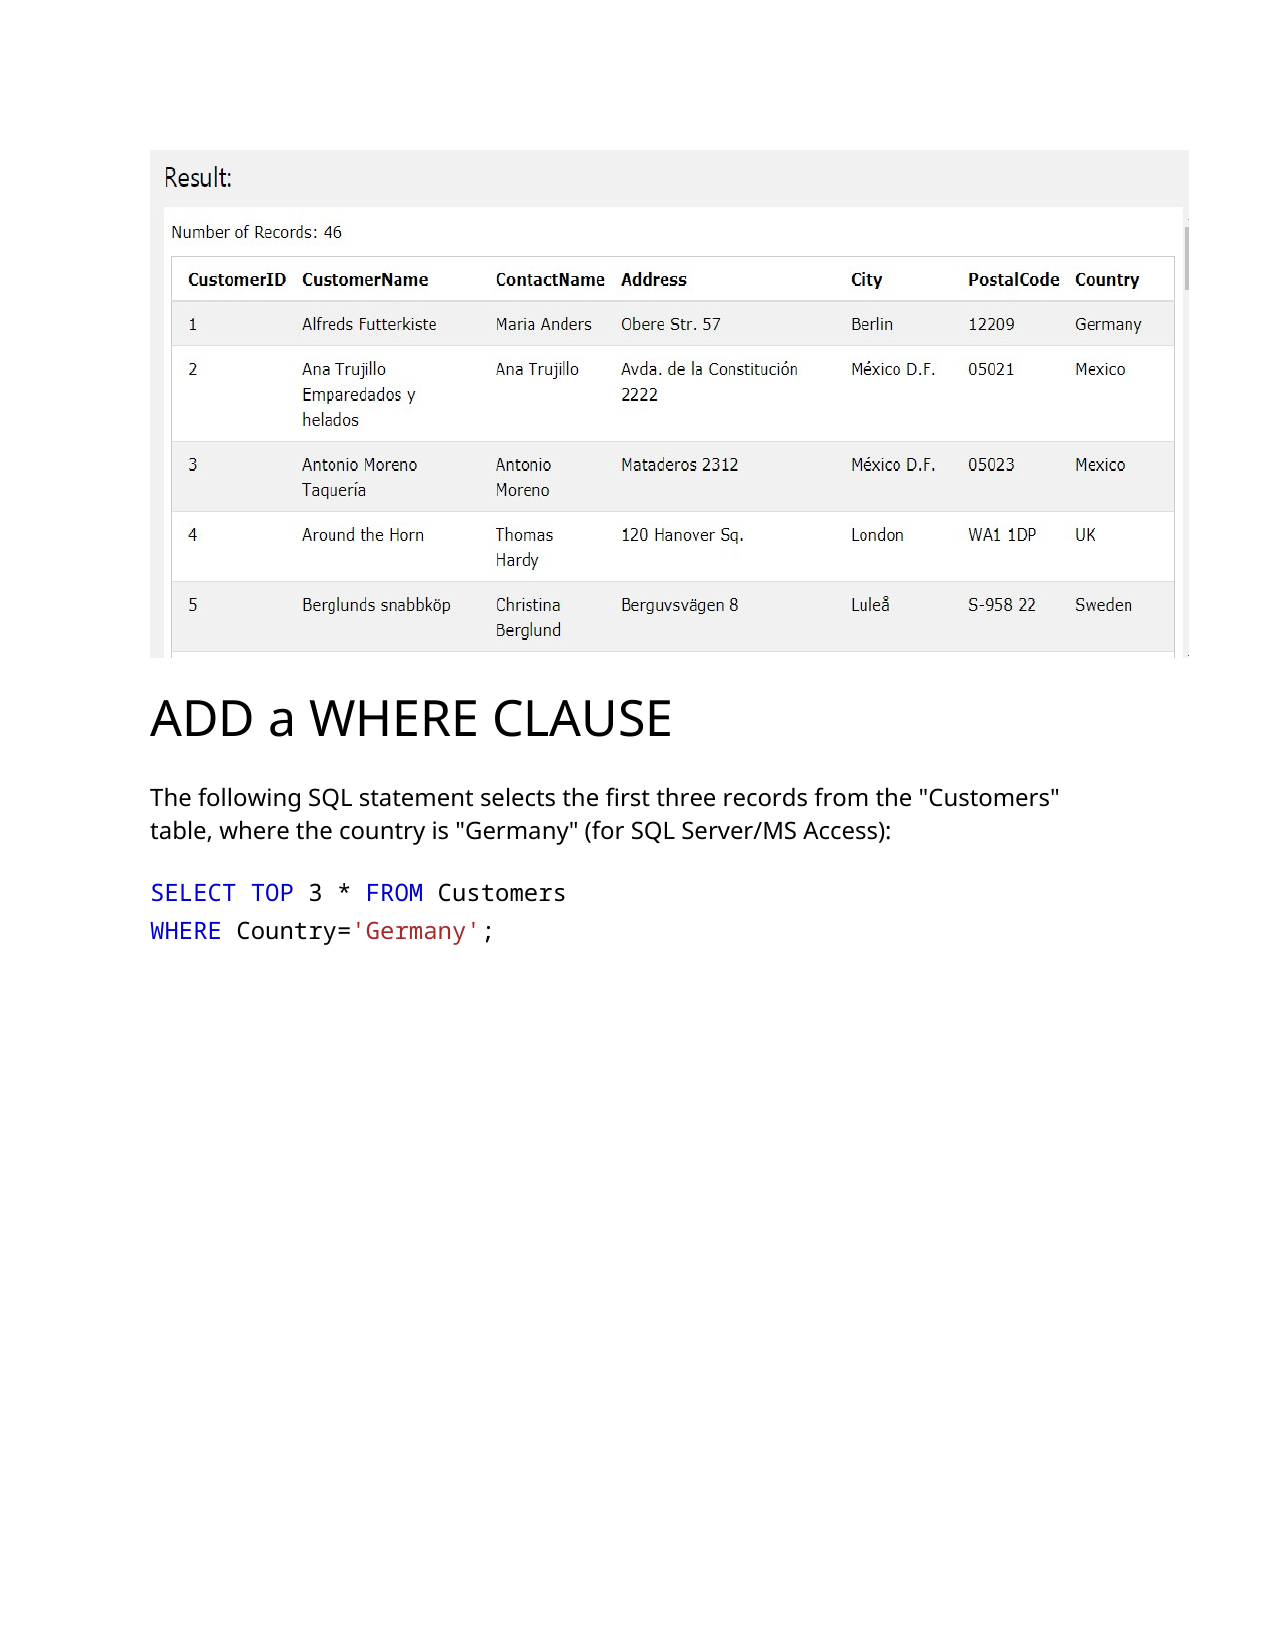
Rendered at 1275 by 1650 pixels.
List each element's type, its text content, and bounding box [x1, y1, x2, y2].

subtitle ADD a WHERE CLAUSE [150, 683, 1125, 751]
picture [150, 150, 1189, 658]
text The following SQL statement selects the first three records from the "Customers" table, where the country is "Germany" (for SQL Server/MS Access): [150, 781, 1125, 846]
text SELECT TOP 3 * FROM Customers WHERE Country='Germany'; [150, 876, 1125, 946]
